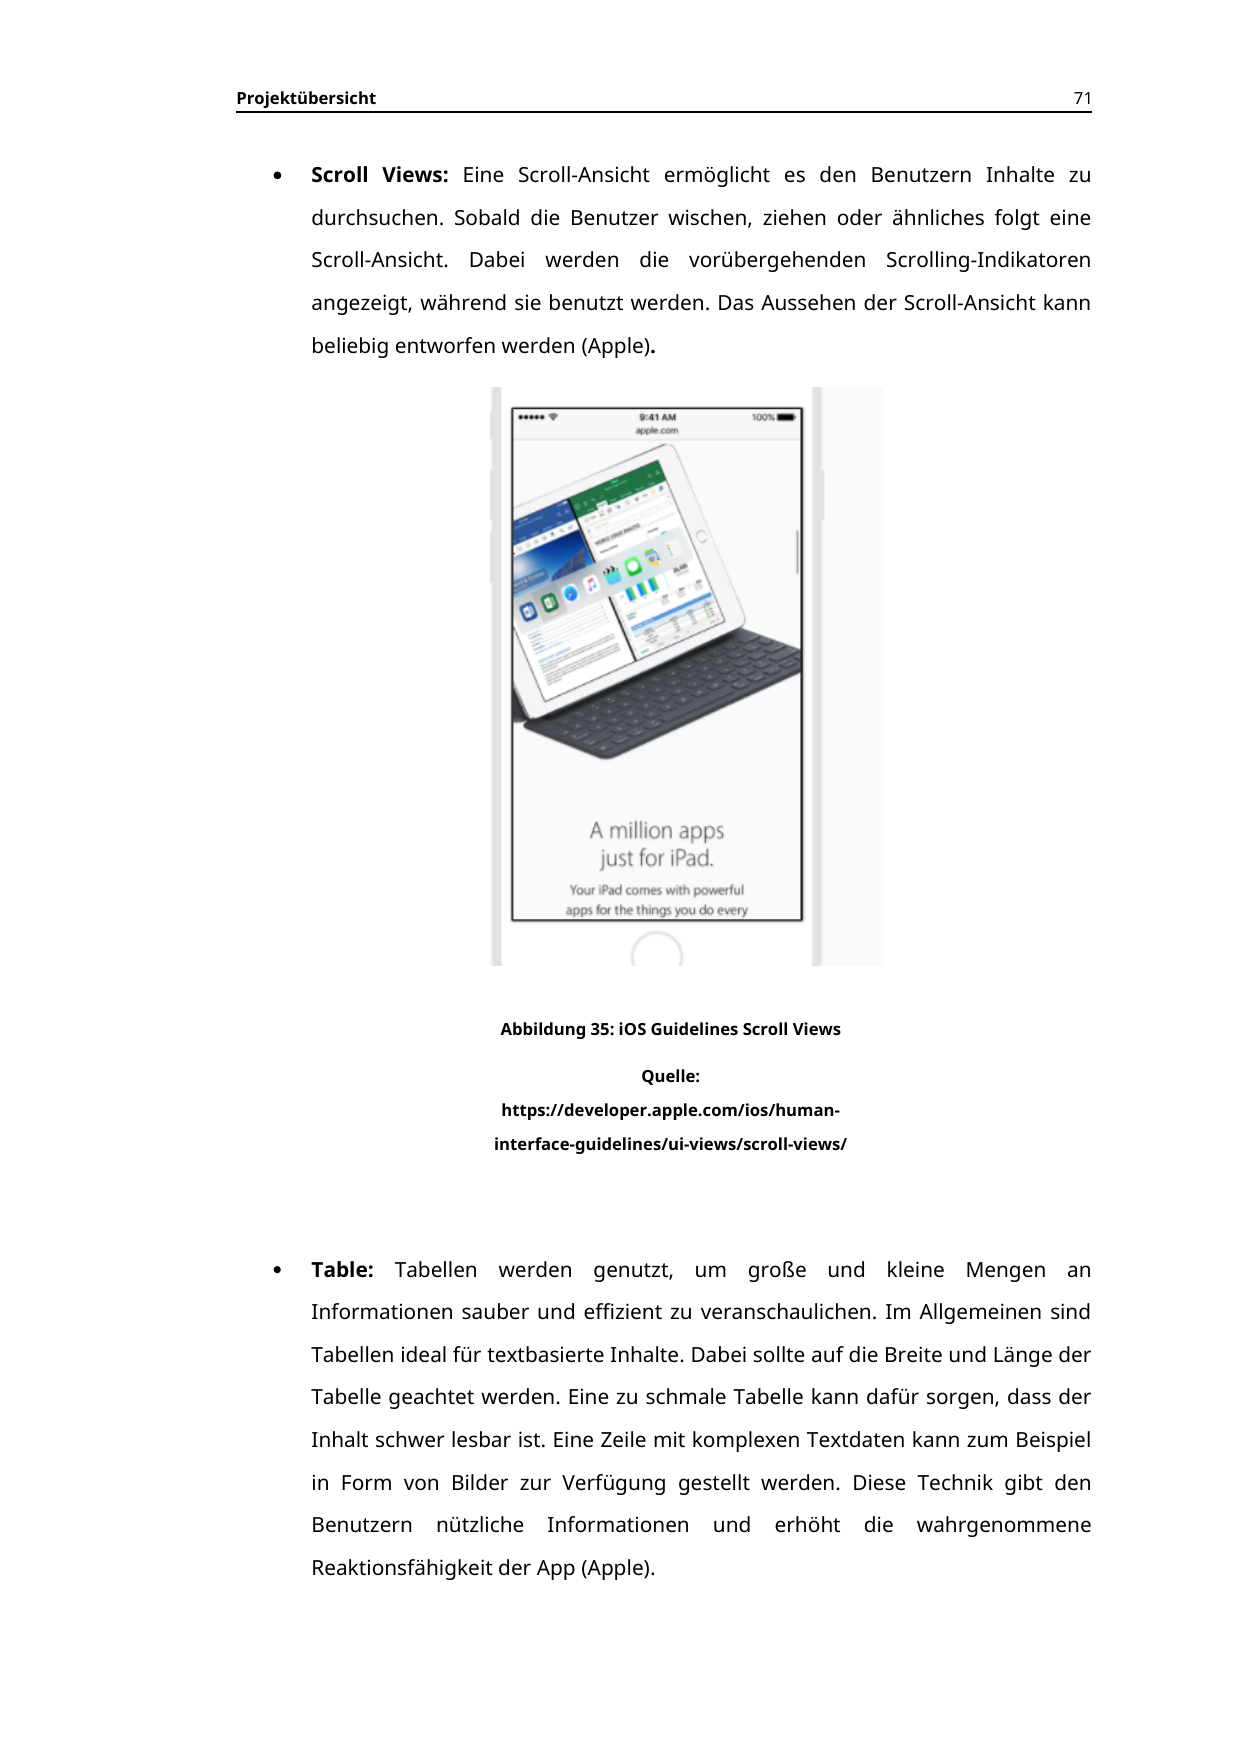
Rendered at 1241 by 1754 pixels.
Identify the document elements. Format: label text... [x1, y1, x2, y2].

list Scroll Views: Eine Scroll-Ansicht ermöglicht es den Benutzern Inhalte zu durchsuchen. Sobald die Benutzer wischen, ziehen oder ähnliches folgt eine Scroll-Ansicht. Dabei werden die vorübergehenden Scrolling-Indikatoren angezeigt, während sie benutzt werden. Das Aussehen der Scroll-Ansicht kann beliebig entworfen werden (Apple). [274, 160, 1092, 359]
list Table: Tabellen werden genutzt, um große und kleine Mengen an Informationen sauber und effizient zu veranschaulichen. Im Allgemeinen sind Tabellen ideal für textbasierte Inhalte. Dabei sollte auf die Breite und Länge der Tabelle geachtet werden. Eine zu schmale Tabelle kann dafür sorgen, dass der Inhalt schwer lesbar ist. Eine Zeile mit komplexen Textdaten kann zum Beispiel in Form von Bilder zur Verfügung gestellt werden. Diese Technik gibt den Benutzern nützliche Informationen und erhöht die wahrgenommene Reaktionsfähigkeit der App (Apple). [274, 1255, 1092, 1581]
picture [489, 387, 884, 966]
